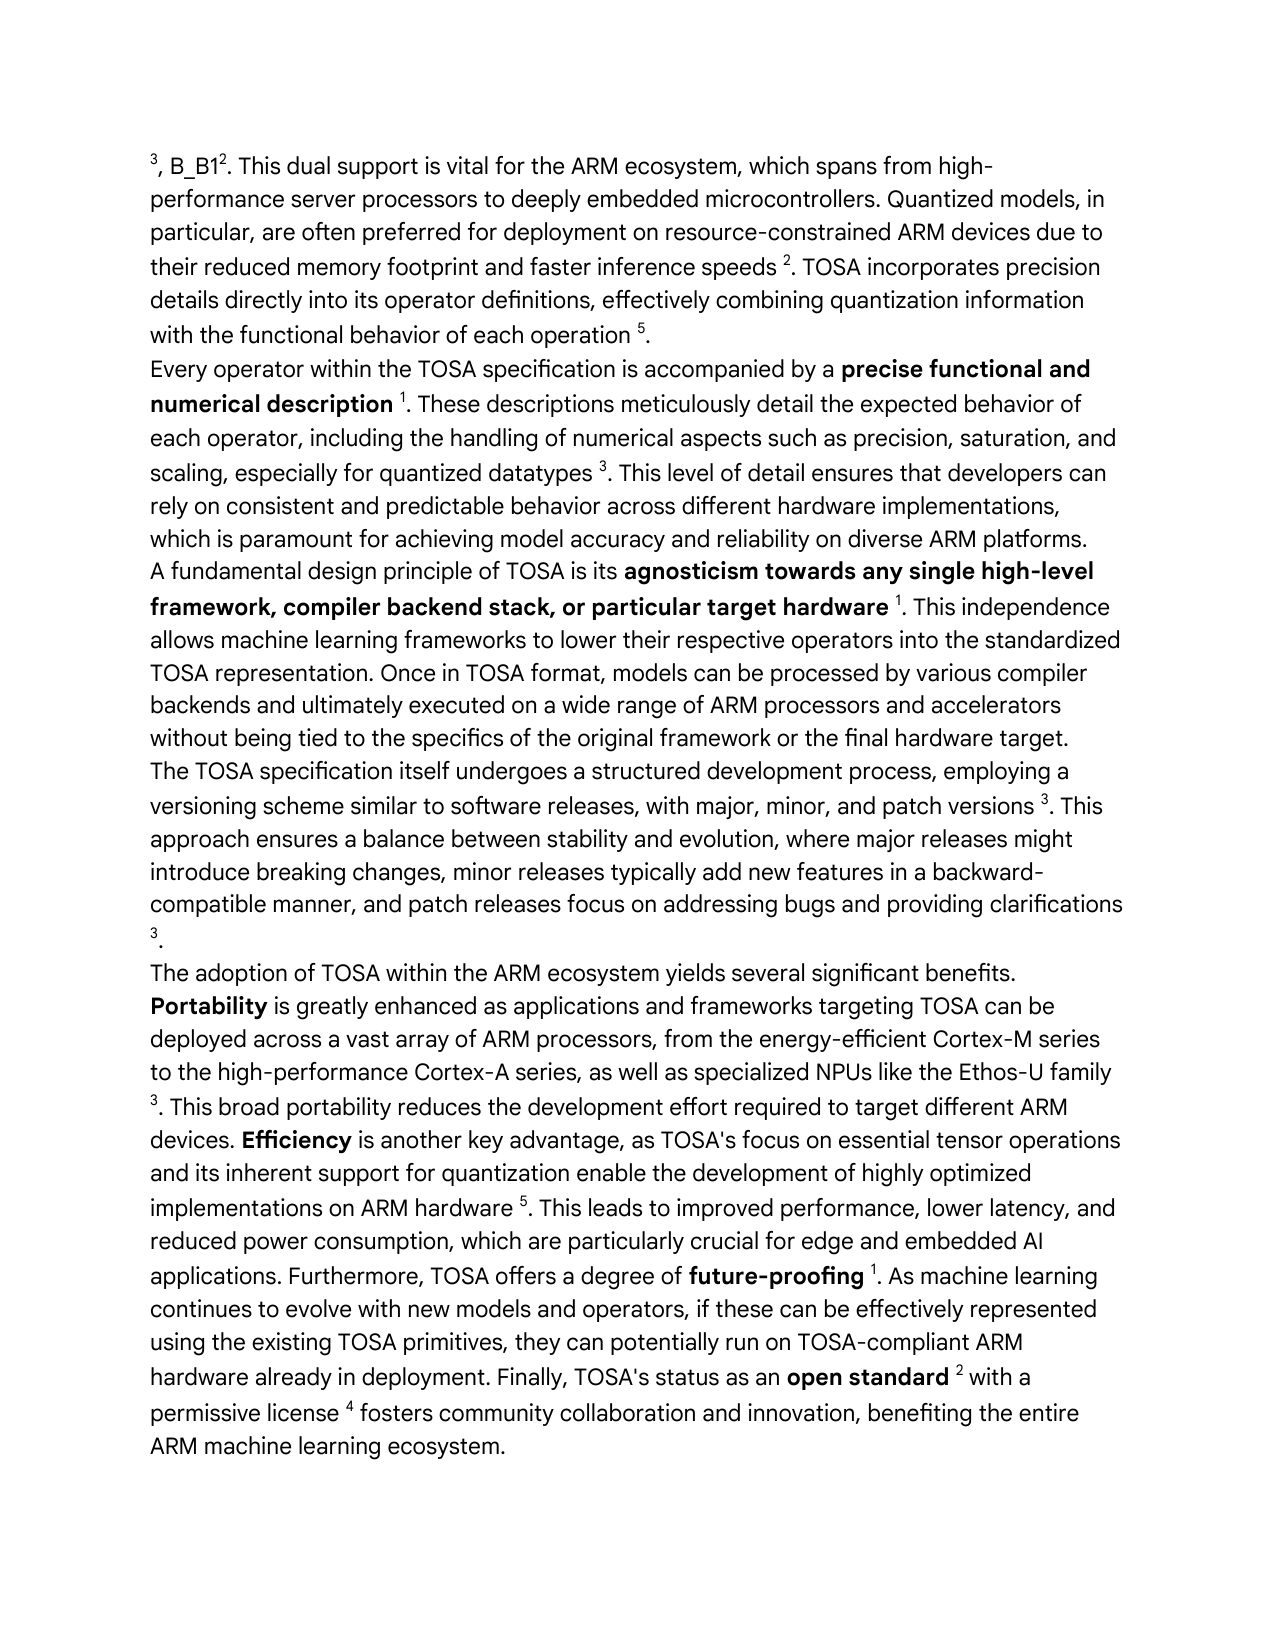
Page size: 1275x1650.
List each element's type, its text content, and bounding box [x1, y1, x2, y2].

text The adoption of TOSA within the ARM ecosystem yields several significant benefits. Portability is greatly enhanced as applications and frameworks targeting TOSA can be deployed across a vast array of ARM processors, from the energy-efficient Cortex-M series to the high-performance Cortex-A series, as well as specialized NPUs like the Ethos-U family 3. This broad portability reduces the development effort required to target different ARM devices. Efficiency is another key advantage, as TOSA's focus on essential tensor operations and its inherent support for quantization enable the development of highly optimized implementations on ARM hardware 5. This leads to improved performance, lower latency, and reduced power consumption, which are particularly crucial for edge and embedded AI applications. Furthermore, TOSA offers a degree of future-proofing 1. As machine learning continues to evolve with new models and operators, if these can be effectively represented using the existing TOSA primitives, they can potentially run on TOSA-compliant ARM hardware already in deployment. Finally, TOSA's status as an open standard 2 with a permissive license 4 fosters community collaboration and innovation, benefiting the entire ARM machine learning ecosystem. [150, 959, 1125, 1461]
text The TOSA specification itself undergoes a structured development process, employing a versioning scheme similar to software releases, with major, minor, and patch versions 3. This approach ensures a balance between stability and evolution, where major releases might introduce breaking changes, minor releases typically add new features in a backward-compatible manner, and patch releases focus on addressing bugs and providing clarifications 3. [150, 757, 1125, 955]
text A fundamental design principle of TOSA is its agnosticism towards any single high-level framework, compiler backend stack, or particular target hardware 1. This independence allows machine learning frameworks to lower their respective operators into the standardized TOSA representation. Once in TOSA format, models can be processed by various compiler backends and ultimately executed on a wide range of ARM processors and accelerators without being tied to the specifics of the original framework or the final hardware target. [150, 558, 1125, 753]
text Every operator within the TOSA specification is accompanied by a precise functional and numerical description 1. These descriptions meticulously detail the expected behavior of each operator, including the handling of numerical aspects such as precision, saturation, and scaling, especially for quantized datatypes 3. This level of detail ensures that developers can rely on consistent and predictable behavior across different hardware implementations, which is paramount for achieving model accuracy and reliability on diverse ARM platforms. [150, 355, 1125, 554]
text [150, 150, 1125, 351]
